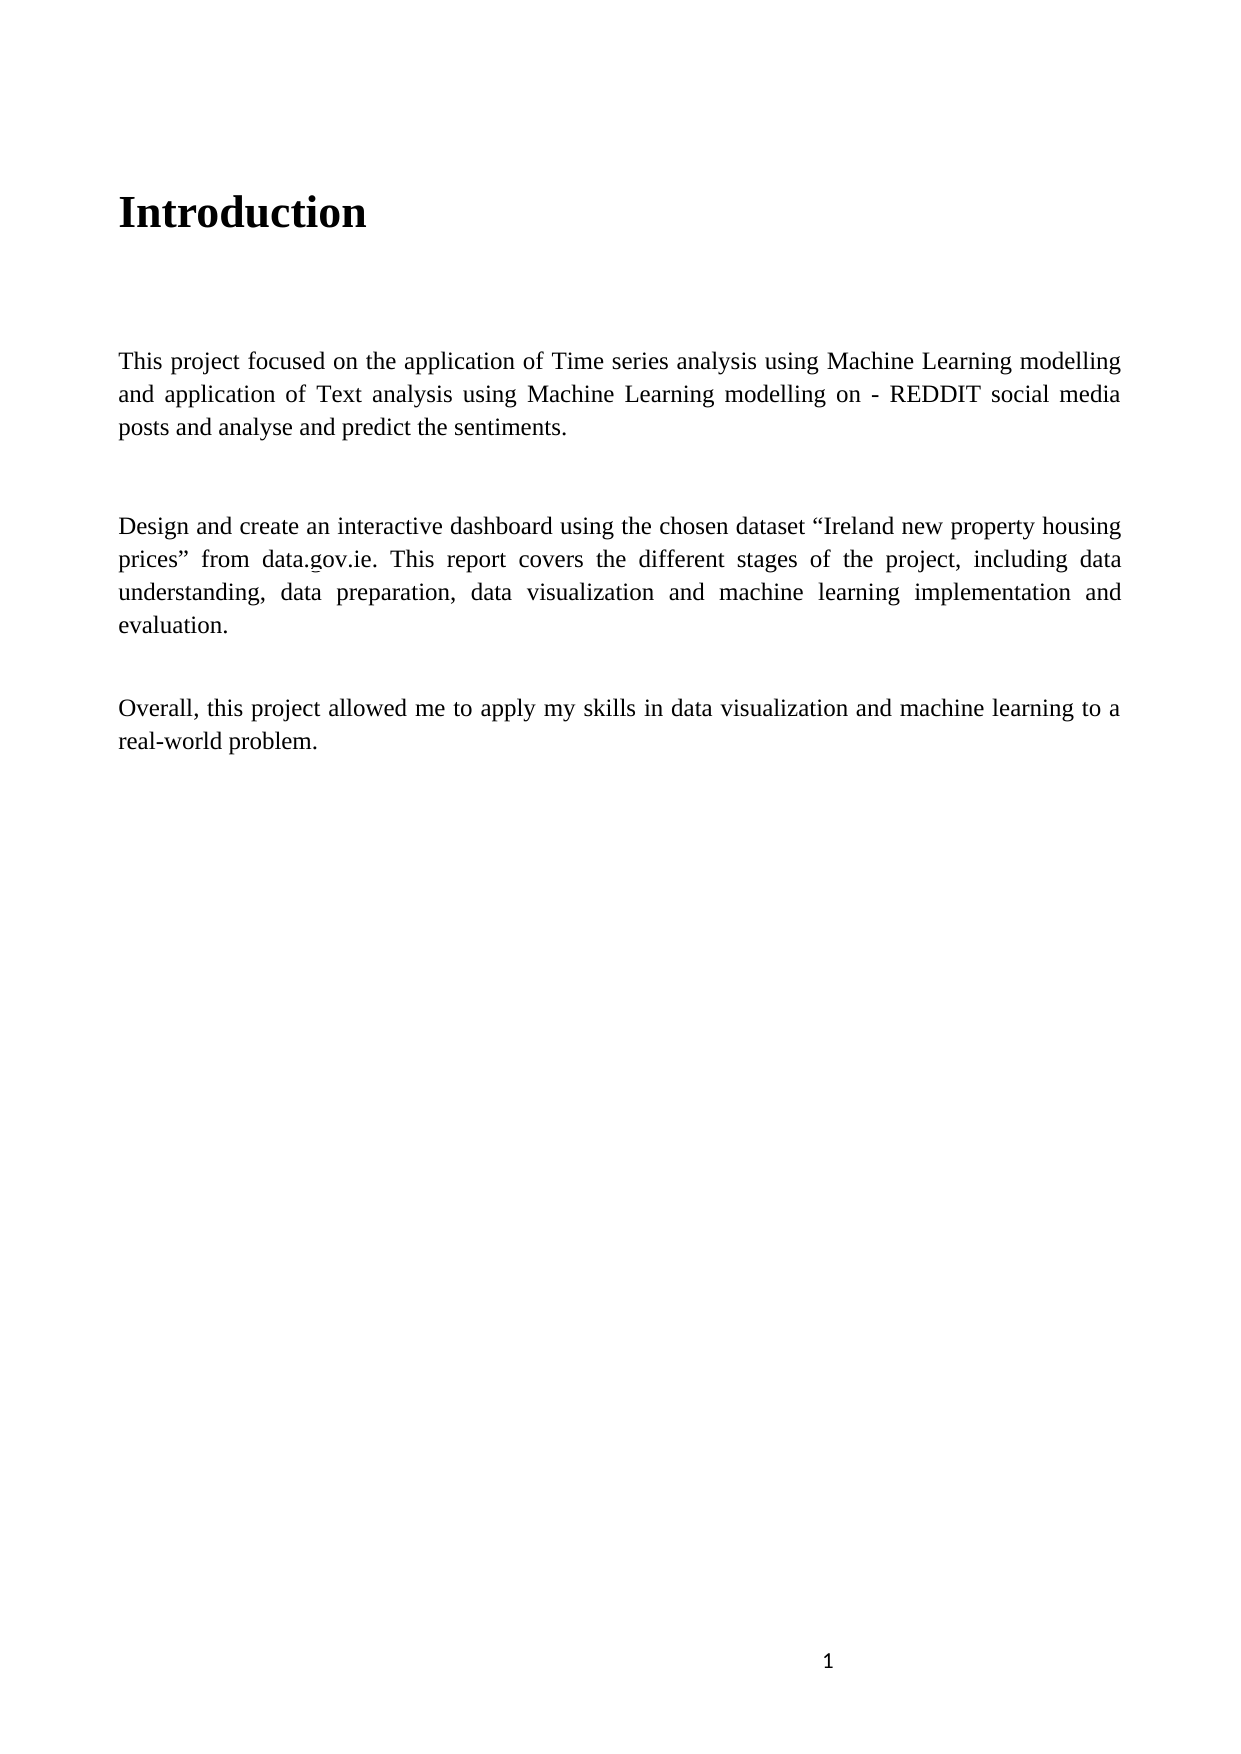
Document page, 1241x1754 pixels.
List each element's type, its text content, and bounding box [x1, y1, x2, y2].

text Overall, this project allowed me to apply my skills in data visualization and machine learning to a real-world problem. [118, 660, 1122, 755]
subtitle Introduction [118, 184, 1122, 237]
text This project focused on the application of Time series analysis using Machine Learning modelling and application of Text analysis using Machine Learning modelling on - REDDIT social media posts and analyse and predict the sentiments. [118, 346, 1122, 441]
text Design and create an interactive dashboard using the chosen dataset “Ireland new property housing prices” from data.gov.ie. This report covers the different stages of the project, including data understanding, data preparation, data visualization and machine learning implementation and evaluation. [118, 511, 1122, 639]
